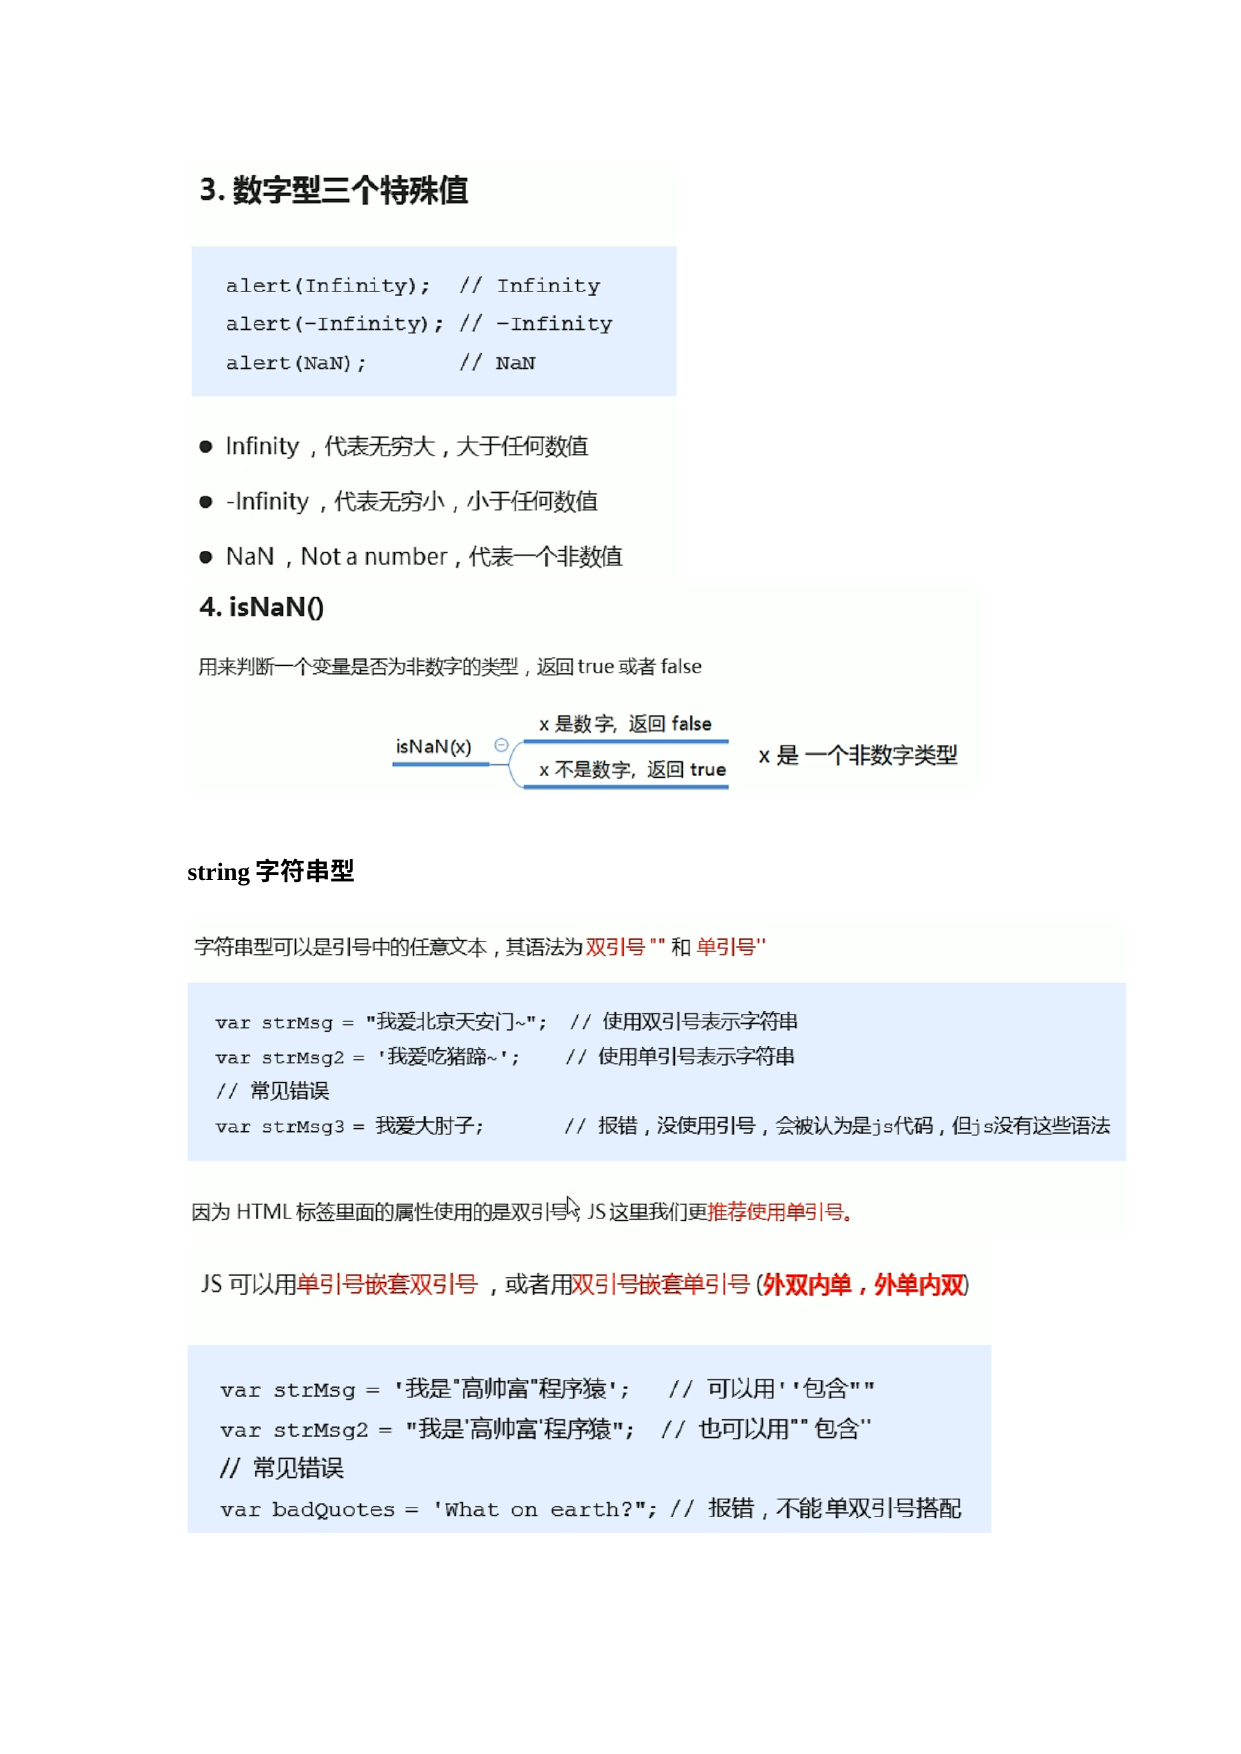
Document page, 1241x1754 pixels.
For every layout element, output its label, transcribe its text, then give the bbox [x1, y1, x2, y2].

picture [187, 1245, 992, 1533]
picture [187, 162, 677, 579]
picture [187, 584, 982, 794]
picture [187, 920, 1127, 1236]
subtitle string字符串型 [187, 837, 1053, 902]
